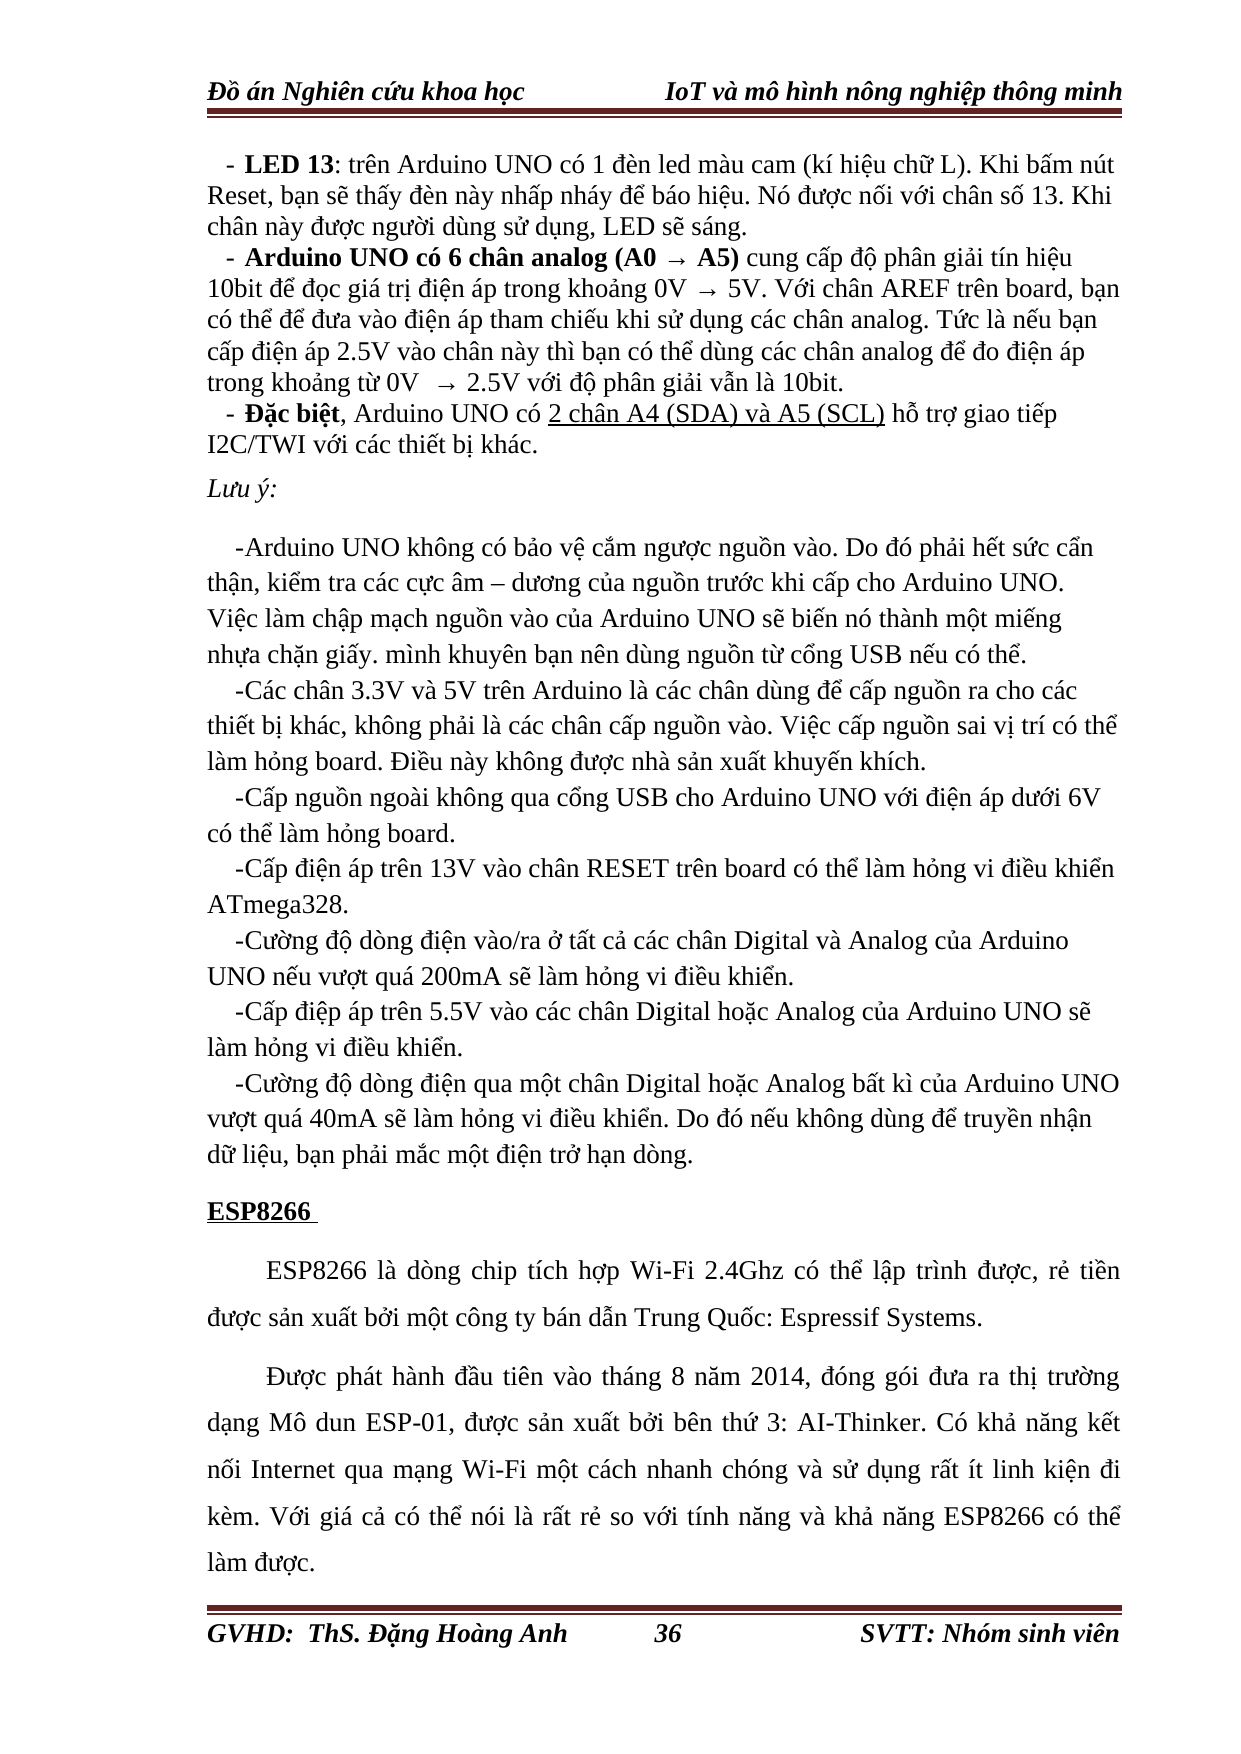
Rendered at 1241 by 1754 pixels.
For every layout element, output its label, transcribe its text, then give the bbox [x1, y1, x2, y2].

list Các chân 3.3V và 5V trên Arduino là các chân dùng để cấp nguồn ra cho các thiết bị khác, không phải là các chân cấp nguồn vào. Việc cấp nguồn sai vị trí có thể làm hỏng board. Điều này không được nhà sản xuất khuyến khích. [207, 674, 1122, 776]
list LED 13: trên Arduino UNO có 1 đèn led màu cam (kí hiệu chữ L). Khi bấm nút Reset, bạn sẽ thấy đèn này nhấp nháy để báo hiệu. Nó được nối với chân số 13. Khi chân này được người dùng sử dụng, LED sẽ sáng. [207, 148, 1122, 241]
text Lưu ý: [207, 472, 1122, 503]
list Cường độ dòng điện vào/ra ở tất cả các chân Digital và Analog của Arduino UNO nếu vượt quá 200mA sẽ làm hỏng vi điều khiển. [207, 924, 1122, 991]
list Arduino UNO không có bảo vệ cắm ngược nguồn vào. Do đó phải hết sức cẩn thận, kiểm tra các cực âm – dương của nguồn trước khi cấp cho Arduino UNO. Việc làm chập mạch nguồn vào của Arduino UNO sẽ biến nó thành một miếng nhựa chặn giấy. mình khuyên bạn nên dùng nguồn từ cổng USB nếu có thể. [207, 531, 1122, 669]
text ESP8266 là dòng chip tích hợp Wi-Fi 2.4Ghz có thể lập trình được, rẻ tiền được sản xuất bởi một công ty bán dẫn Trung Quốc: Espressif Systems. [207, 1254, 1122, 1332]
list Arduino UNO có 6 chân analog (A0 → A5) cung cấp độ phân giải tín hiệu 10bit để đọc giá trị điện áp trong khoảng 0V → 5V. Với chân AREF trên board, bạn có thể để đưa vào điện áp tham chiếu khi sử dụng các chân analog. Tức là nếu bạn cấp điện áp 2.5V vào chân này thì bạn có thể dùng các chân analog để đo điện áp trong khoảng từ 0V → 2.5V với độ phân giải vẫn là 10bit. [207, 241, 1122, 397]
list Cấp điệp áp trên 5.5V vào các chân Digital hoặc Analog của Arduino UNO sẽ làm hỏng vi điều khiển. [207, 995, 1122, 1062]
list Cấp điện áp trên 13V vào chân RESET trên board có thể làm hỏng vi điều khiển ATmega328. [207, 852, 1122, 919]
text ESP8266 [207, 1195, 1122, 1226]
text Được phát hành đầu tiên vào tháng 8 năm 2014, đóng gói đưa ra thị trường dạng Mô dun ESP-01, được sản xuất bởi bên thứ 3: AI-Thinker. Có khả năng kết nối Internet qua mạng Wi-Fi một cách nhanh chóng và sử dụng rất ít linh kiện đi kèm. Với giá cả có thể nói là rất rẻ so với tính năng và khả năng ESP8266 có thể làm được. [207, 1360, 1122, 1578]
list Cấp nguồn ngoài không qua cổng USB cho Arduino UNO với điện áp dưới 6V có thể làm hỏng board. [207, 781, 1122, 848]
list Cường độ dòng điện qua một chân Digital hoặc Analog bất kì của Arduino UNO vượt quá 40mA sẽ làm hỏng vi điều khiển. Do đó nếu không dùng để truyền nhận dữ liệu, bạn phải mắc một điện trở hạn dòng. [207, 1067, 1122, 1169]
list Đặc biệt, Arduino UNO có 2 chân A4 (SDA) và A5 (SCL) hỗ trợ giao tiếp I2C/TWI với các thiết bị khác. [207, 397, 1122, 459]
